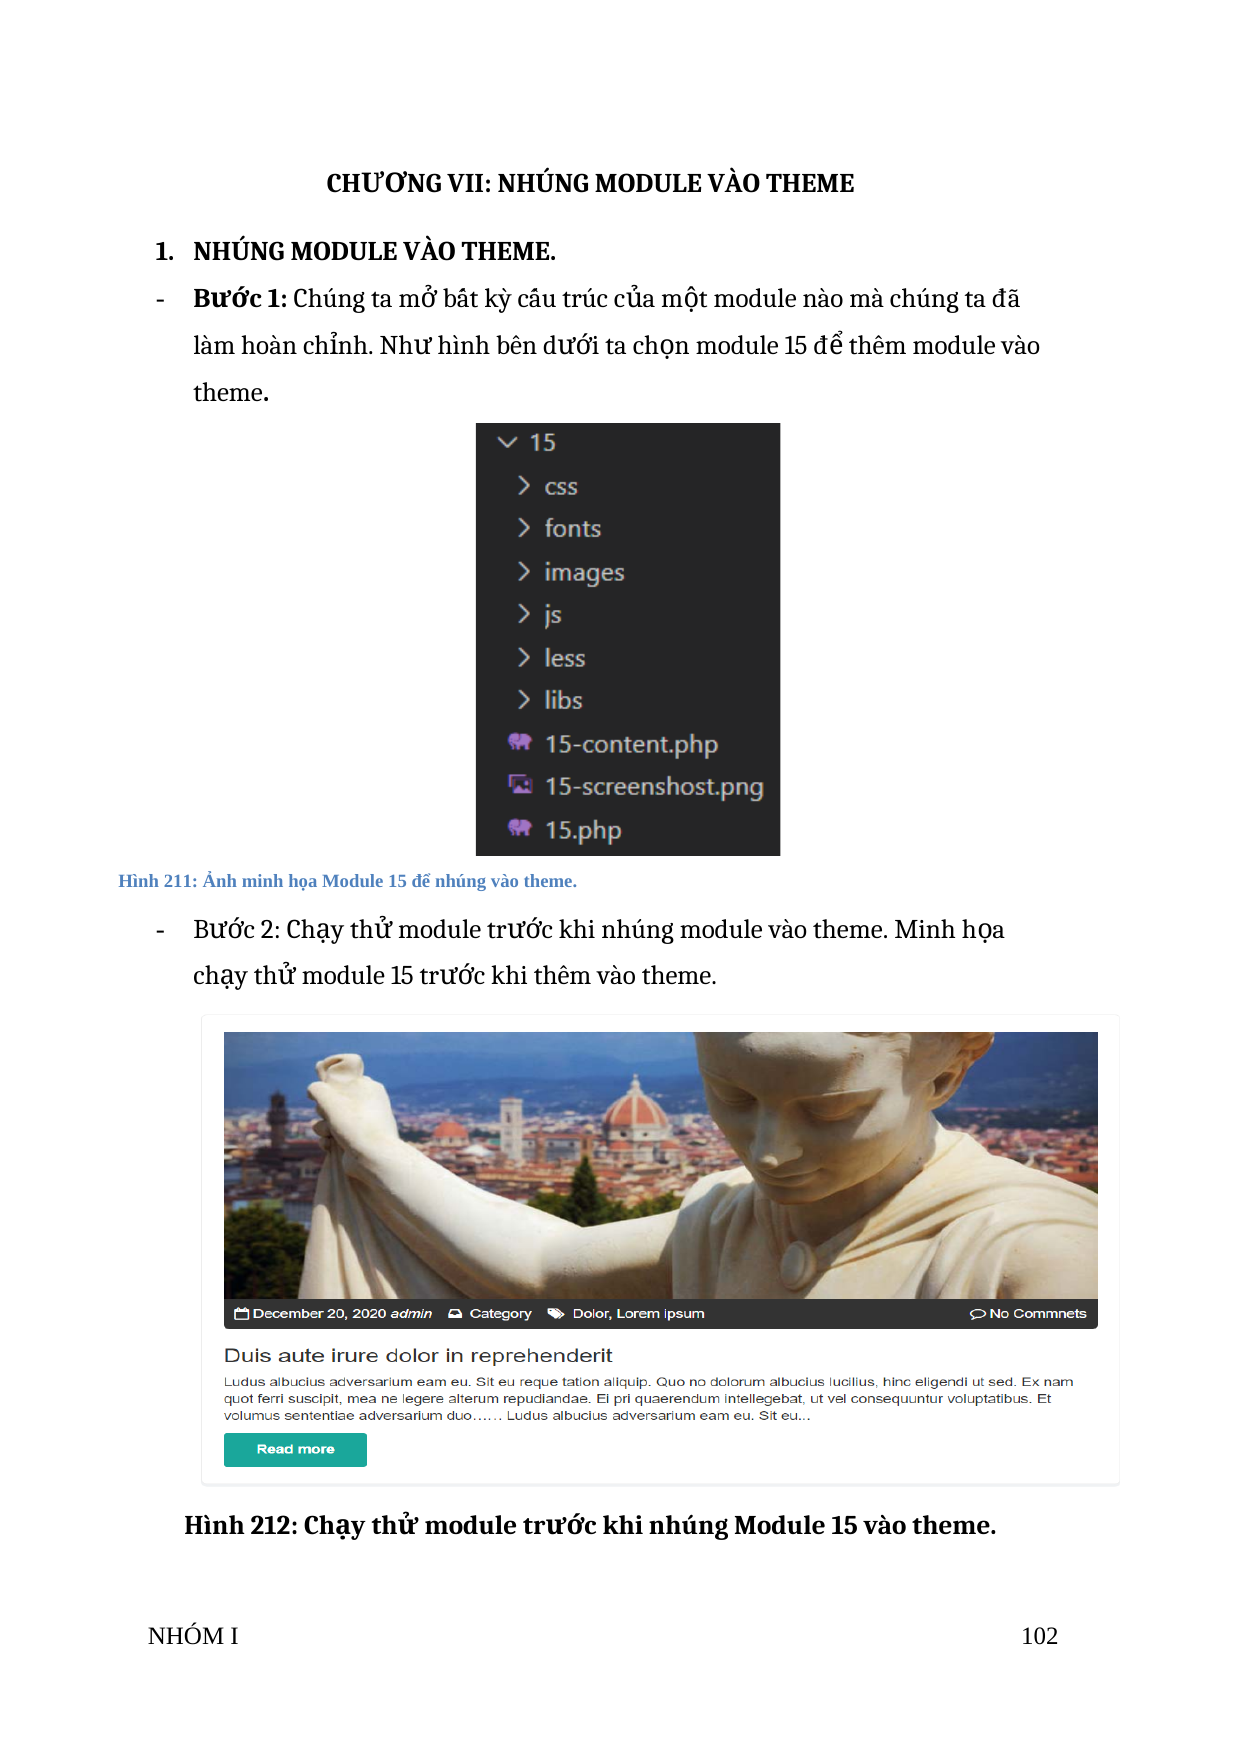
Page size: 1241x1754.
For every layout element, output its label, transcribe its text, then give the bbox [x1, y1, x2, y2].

picture [193, 1007, 1139, 1496]
text Hình 212: Chạy thử module trước khi nhúng Module 15 vào theme. [118, 1510, 1063, 1541]
picture [475, 423, 781, 856]
subtitle NHÚNG MODULE VÀO THEME. [156, 236, 1063, 267]
list Bước 2: Chạy thử module trước khi nhúng module vào theme. Minh họa chạy thử module 15 trước khi thêm vào theme. [156, 913, 1063, 992]
subtitle CHƯƠNG VII: NHÚNG MODULE VÀO THEME [118, 168, 1063, 199]
list Bước 1: Chúng ta mở bất kỳ cấu trúc của một module nào mà chúng ta đã làm hoàn chỉnh. Như hình bên dưới ta chọn module 15 để thêm module vào theme. [156, 282, 1063, 408]
text Hình 211: Ảnh minh họa Module 15 để nhúng vào theme. [118, 870, 1063, 892]
